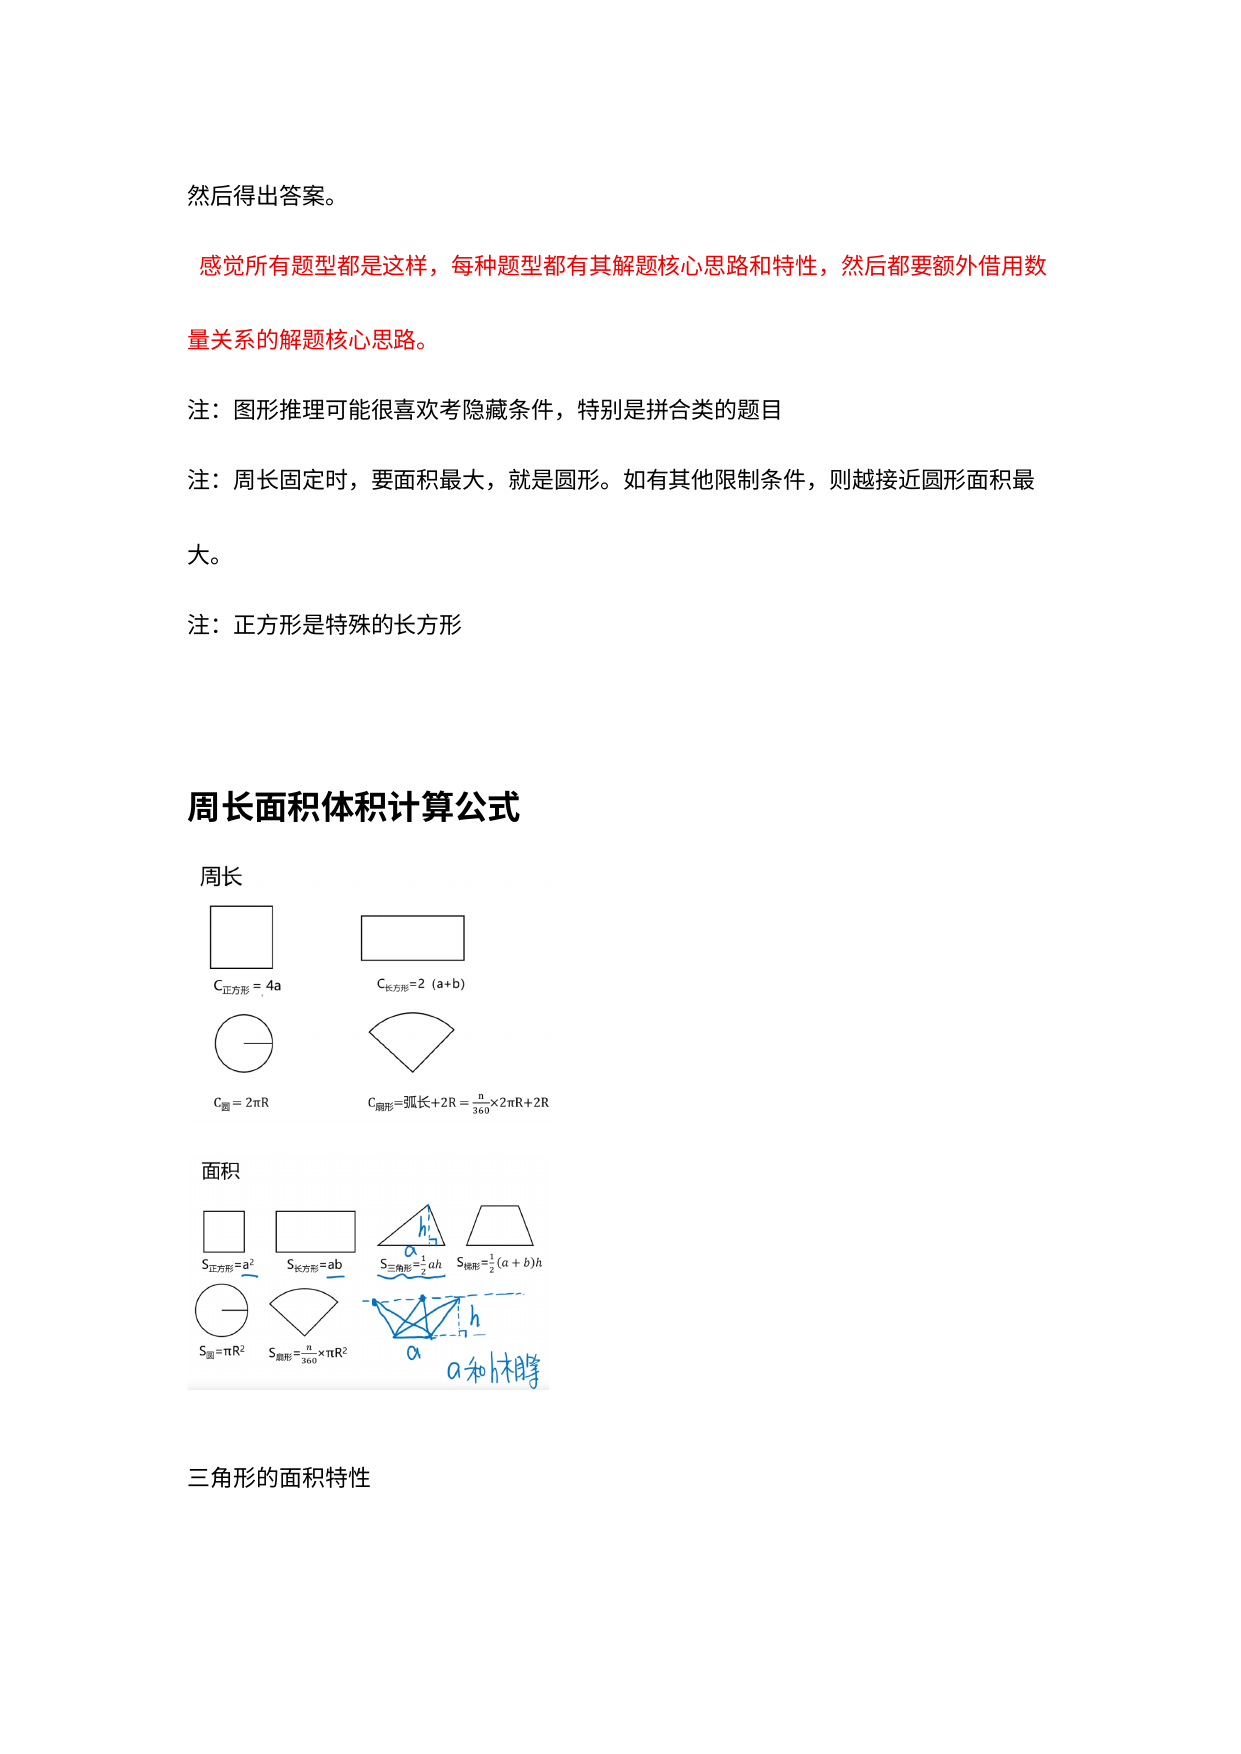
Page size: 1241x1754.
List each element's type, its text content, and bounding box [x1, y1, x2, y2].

text 周长面积体积计算公式 [187, 772, 1053, 837]
text 三角形的面积特性 [187, 1444, 1053, 1509]
text 注：图形推理可能很喜欢考隐藏条件，特别是拼合类的题目 [187, 376, 1053, 441]
text 注：正方形是特殊的长方形 [187, 591, 1053, 656]
text 感觉所有题型都是这样，每种题型都有其解题核心思路和特性，然后都要额外借用数量关系的解题核心思路。 [187, 232, 1053, 372]
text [187, 162, 1053, 227]
picture [187, 860, 556, 1122]
picture [187, 1154, 549, 1390]
text 注：周长固定时，要面积最大，就是圆形。如有其他限制条件，则越接近圆形面积最大。 [187, 446, 1053, 586]
